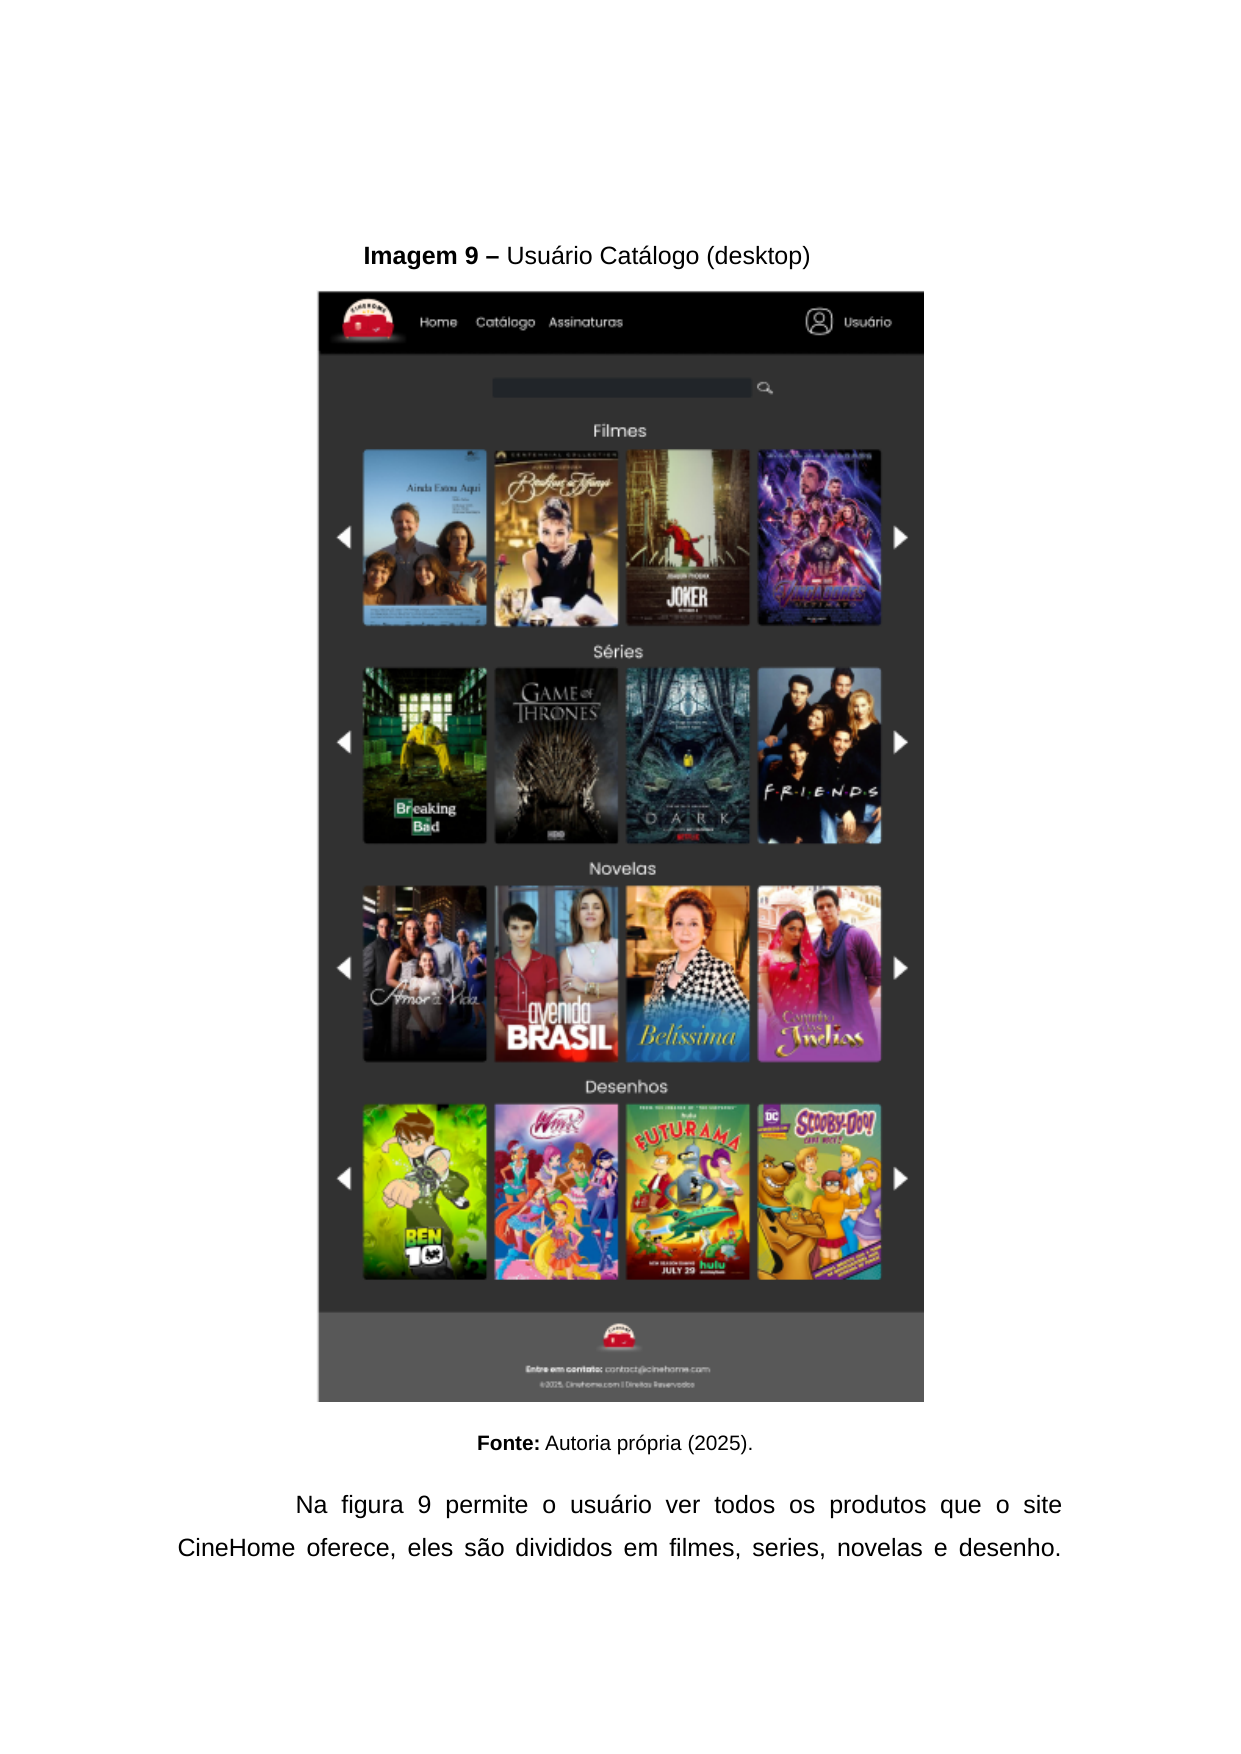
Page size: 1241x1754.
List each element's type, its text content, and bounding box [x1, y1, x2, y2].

picture [316, 290, 924, 1402]
text Fonte: Autoria própria (2025). [177, 1431, 1053, 1455]
text Imagem 9 – Usuário Catálogo (desktop) [326, 241, 811, 269]
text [177, 1490, 1063, 1562]
